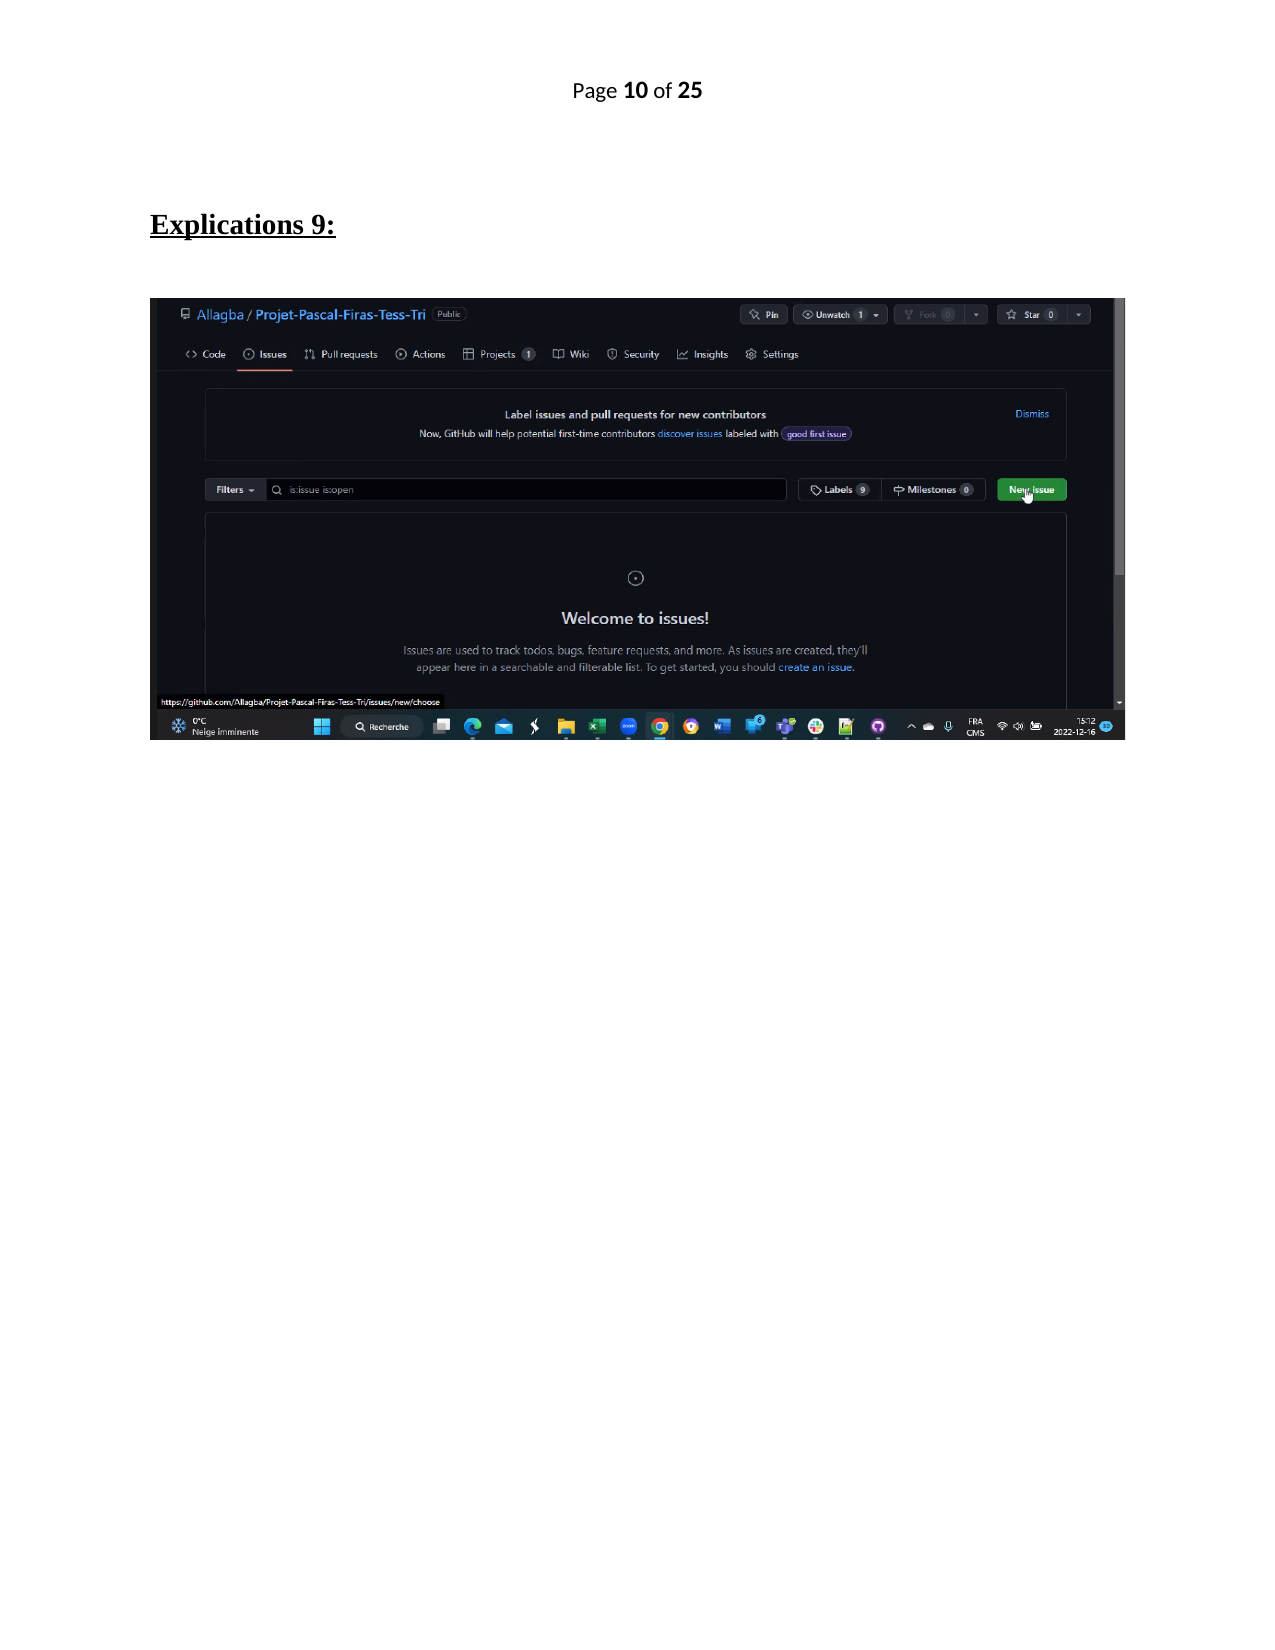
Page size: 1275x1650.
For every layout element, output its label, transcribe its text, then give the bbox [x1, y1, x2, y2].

text Explications 9: [150, 207, 1125, 241]
picture [150, 298, 1125, 740]
